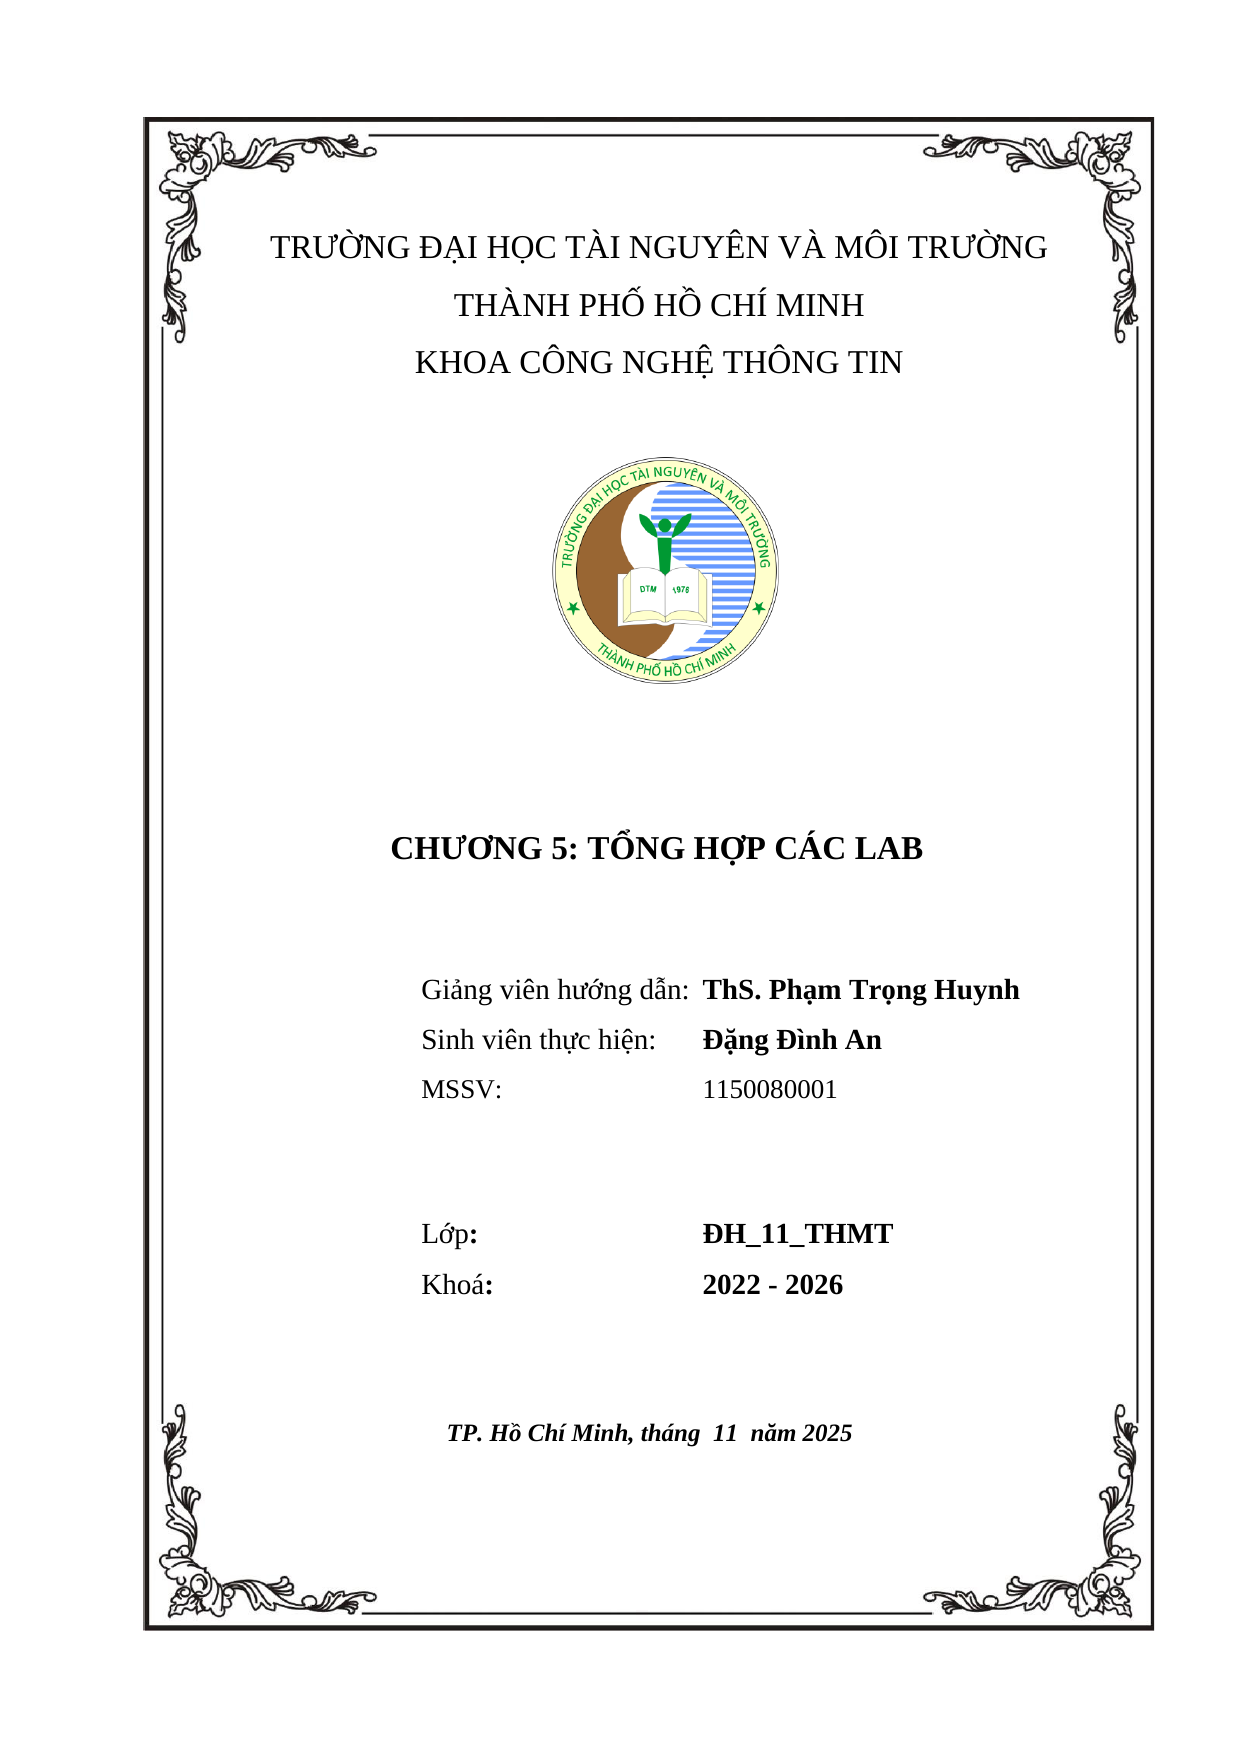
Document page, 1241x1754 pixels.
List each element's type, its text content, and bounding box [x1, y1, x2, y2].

text Giảng viên hướng dẫn: ThS. Phạm Trọng Huynh [421, 972, 1122, 1006]
picture [143, 117, 1155, 1631]
text Lớp: ĐH_11_THMT [421, 1216, 1122, 1250]
text Khoá: 2022 - 2026 [421, 1267, 1122, 1300]
text MSSV: 1150080001 [421, 1073, 1122, 1104]
text Sinh viên thực hiện: Đặng Đình An [421, 1022, 1122, 1056]
text TP. Hồ Chí Minh, tháng 11 năm 2025 [177, 1418, 1122, 1446]
text CHƯƠNG 5: TỔNG HỢP CÁC LAB [177, 828, 1111, 866]
text TRƯỜNG ĐẠI HỌC TÀI NGUYÊN VÀ MÔI TRƯỜNG [207, 227, 1111, 266]
text KHOA CÔNG NGHỆ THÔNG TIN [207, 342, 1111, 381]
text THÀNH PHỐ HỒ CHÍ MINH [207, 285, 1111, 323]
